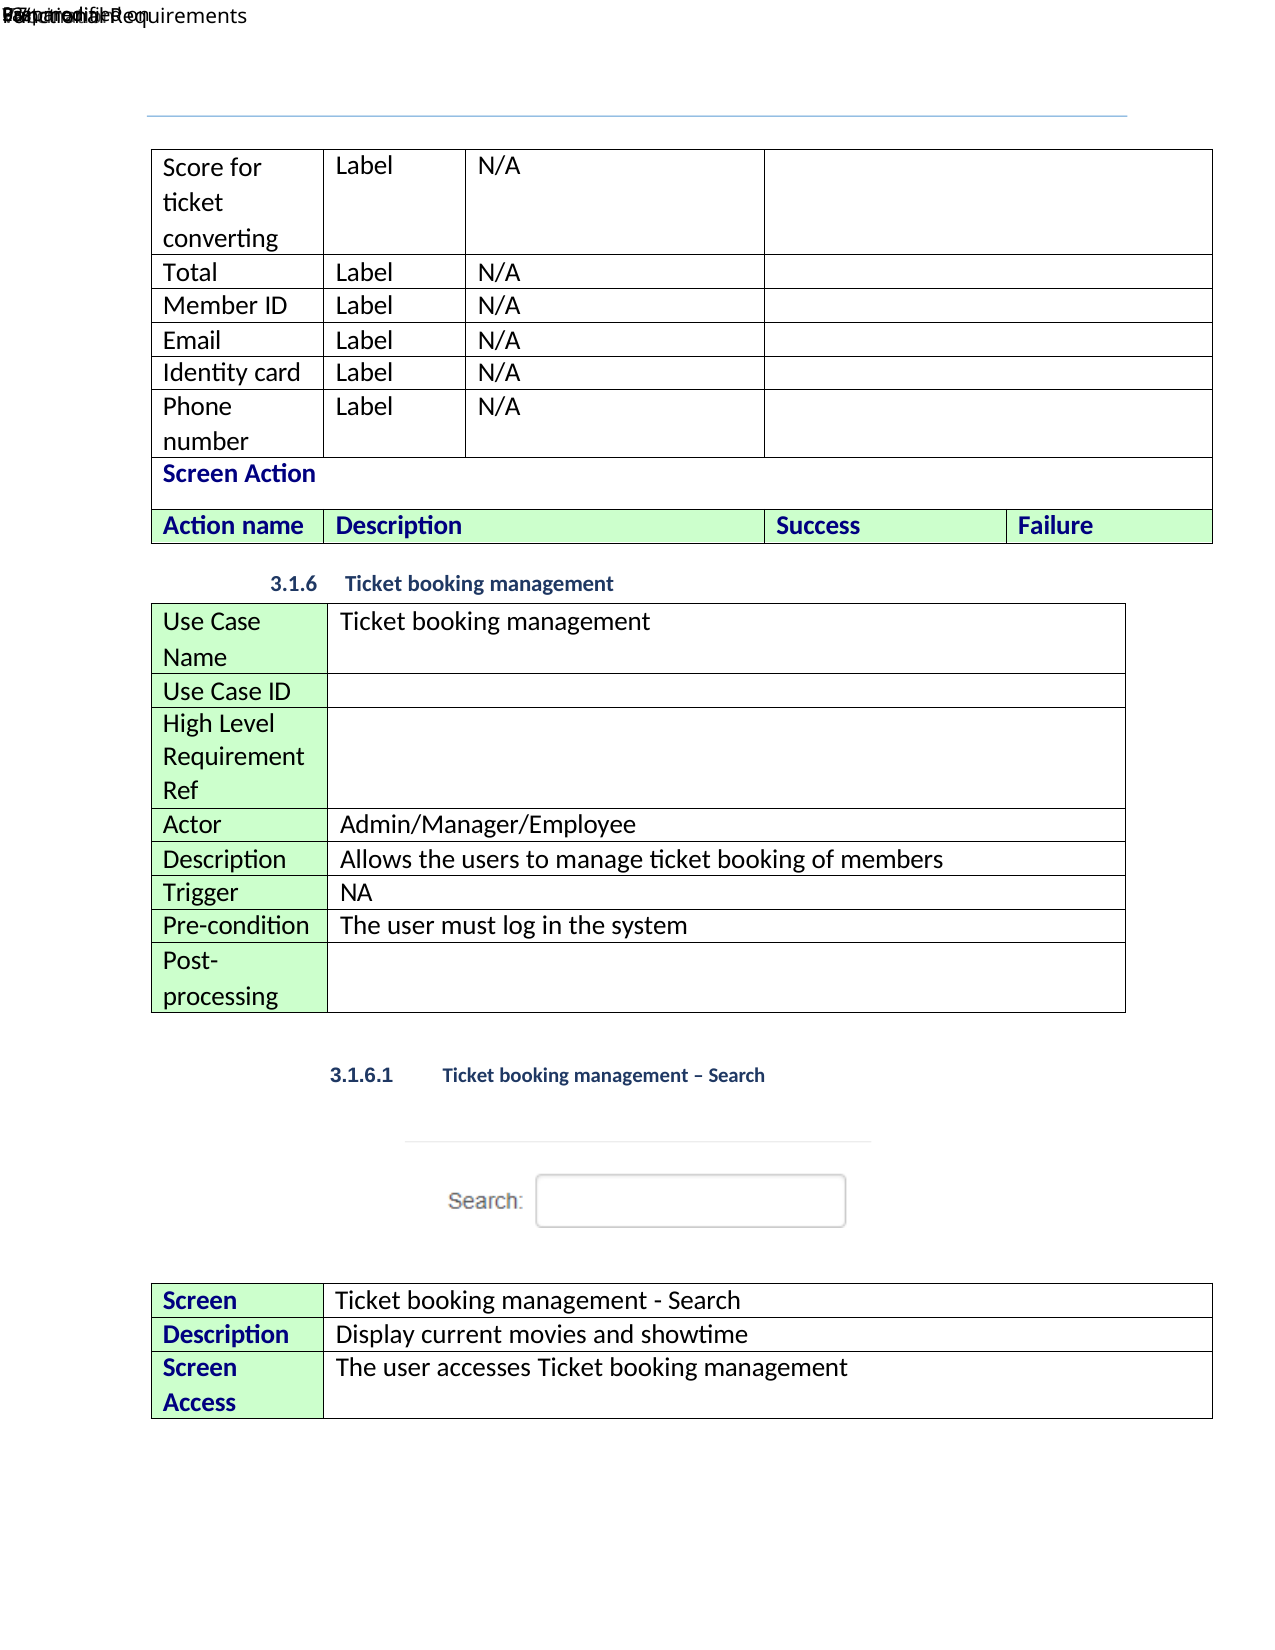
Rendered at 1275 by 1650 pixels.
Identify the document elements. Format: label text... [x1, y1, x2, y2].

table_cell Description [152, 1318, 323, 1351]
table_cell Email [152, 323, 323, 356]
table_cell [765, 255, 1212, 288]
table_cell Post- processing [152, 943, 327, 1012]
table_cell N/A [466, 323, 764, 356]
table_cell N/A [466, 357, 764, 389]
table_cell The user must log in the system [328, 910, 1125, 942]
table_cell Display current movies and showtime [324, 1318, 1212, 1351]
table_cell [765, 390, 1212, 457]
table_cell Admin/Manager/Employee [328, 809, 1125, 841]
table_header Ticket booking management [328, 604, 1125, 673]
table_header Ticket booking management - Search [324, 1284, 1212, 1317]
table_cell [765, 357, 1212, 389]
table_header N/A [466, 150, 764, 254]
table_cell Action name [152, 510, 323, 542]
table_cell [328, 708, 1125, 808]
table_cell Label [324, 323, 465, 356]
table_cell Member ID [152, 289, 323, 322]
table_cell Screen Action [152, 458, 1212, 509]
table_cell Description [152, 842, 327, 875]
table_cell Total [152, 255, 323, 288]
table_cell Label [324, 289, 465, 322]
table_cell [765, 323, 1212, 356]
table_header Score for ticket converting [152, 150, 323, 254]
subtitle Ticket booking management [270, 569, 1275, 597]
table_cell [328, 943, 1125, 1012]
table_cell Label [324, 390, 465, 457]
table_cell Failure [1007, 510, 1212, 542]
table_cell [328, 674, 1125, 707]
table_header Use Case Name [152, 604, 327, 673]
picture [404, 1141, 872, 1228]
table_header Label [324, 150, 465, 254]
table_cell Use Case ID [152, 674, 327, 707]
subtitle Ticket booking management – Search [330, 1062, 1275, 1087]
table_cell N/A [466, 289, 764, 322]
table_header Screen [152, 1284, 323, 1317]
table_cell Label [324, 357, 465, 389]
table_cell NA [328, 876, 1125, 909]
table_cell The user accesses Ticket booking management [324, 1352, 1212, 1418]
table_cell Label [324, 255, 465, 288]
table_cell Phone number [152, 390, 323, 457]
table_cell N/A [466, 390, 764, 457]
table_cell Screen Access [152, 1352, 323, 1418]
table_cell Identity card [152, 357, 323, 389]
table_cell Allows the users to manage ticket booking of members [328, 842, 1125, 875]
table_cell Pre-condition [152, 910, 327, 942]
table_cell [765, 289, 1212, 322]
table_cell Success [765, 510, 1006, 542]
table_cell Description [324, 510, 764, 542]
table_cell N/A [466, 255, 764, 288]
table_header [765, 150, 1212, 254]
table_cell Actor [152, 809, 327, 841]
table_cell Trigger [152, 876, 327, 909]
table_cell High Level Requirement Ref [152, 708, 327, 808]
